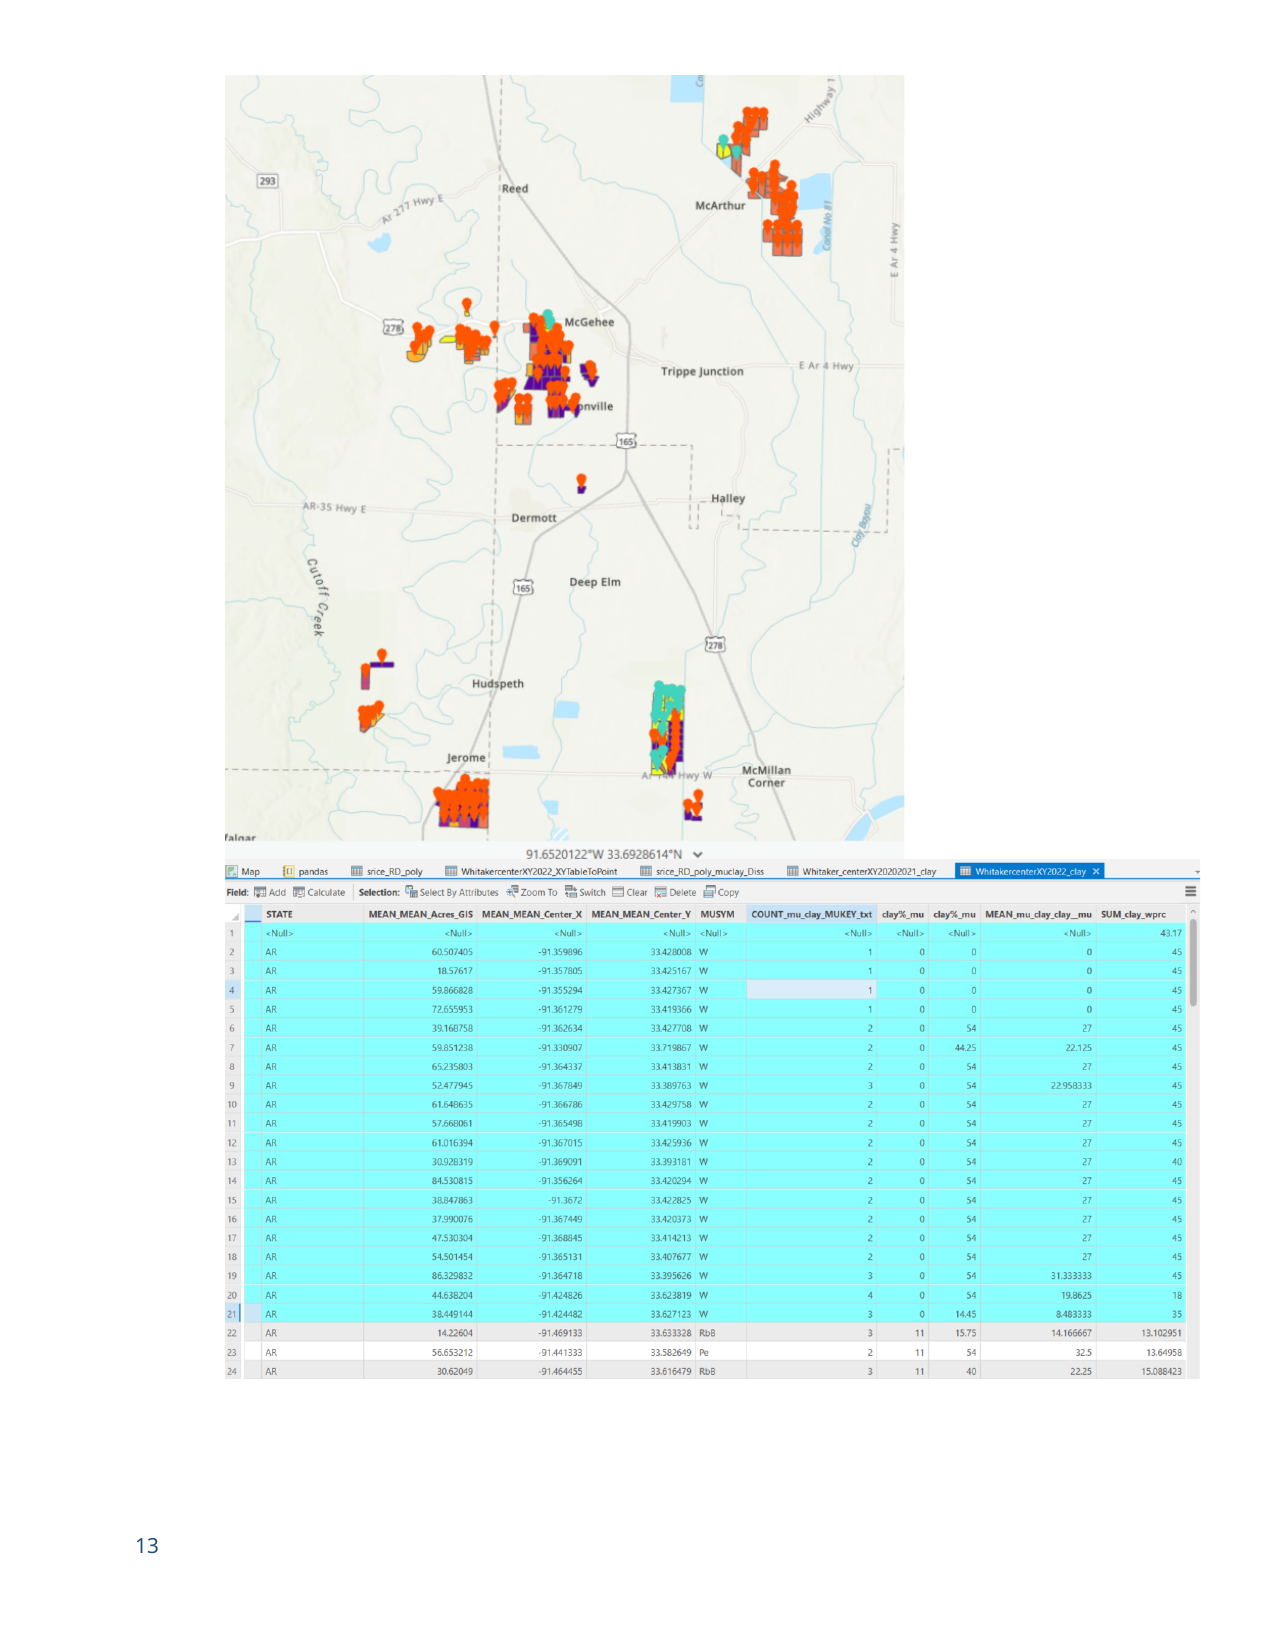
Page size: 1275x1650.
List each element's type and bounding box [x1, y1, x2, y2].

picture [225, 75, 1200, 1379]
